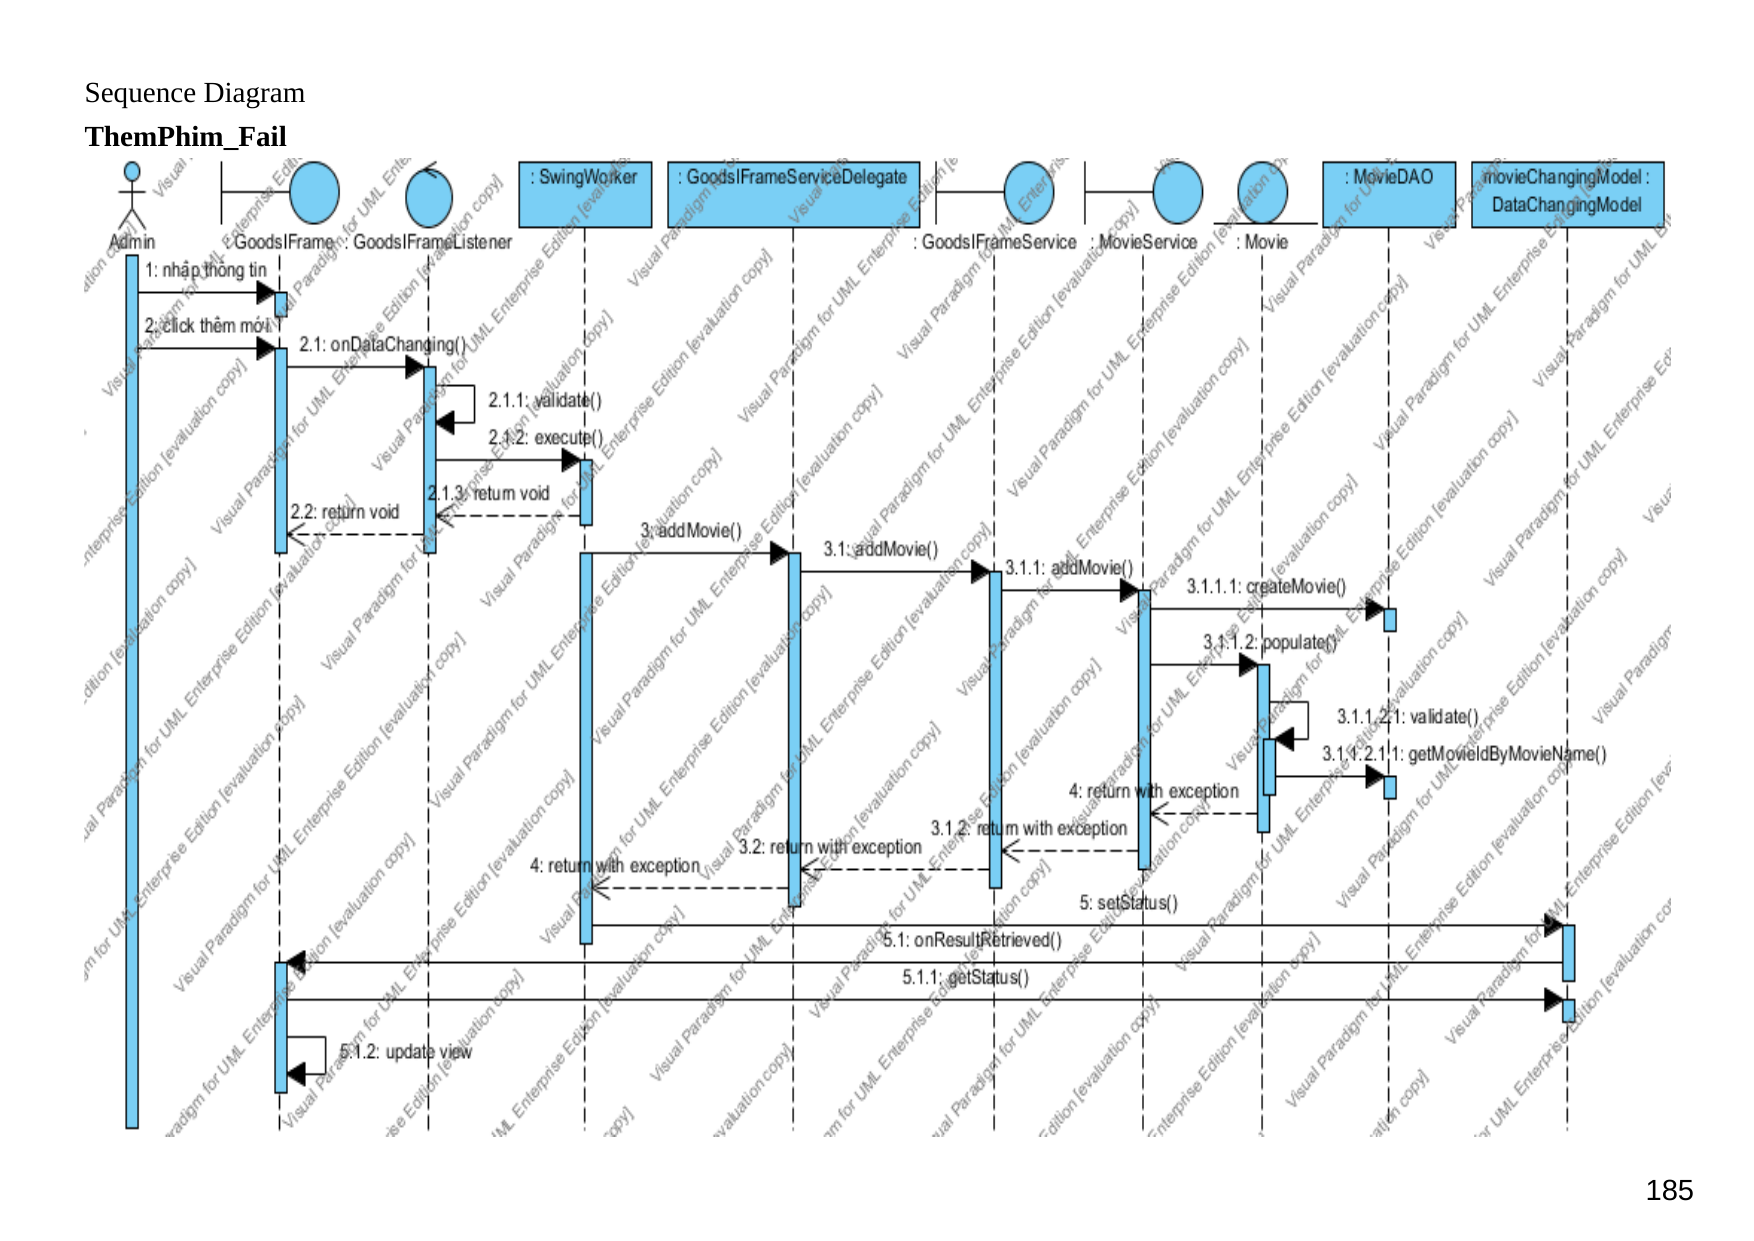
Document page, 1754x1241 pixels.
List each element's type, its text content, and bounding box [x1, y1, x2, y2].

picture [84, 158, 1671, 1137]
subtitle ThemPhim_Fail [84, 119, 1694, 152]
text Sequence Diagram [84, 75, 1694, 108]
